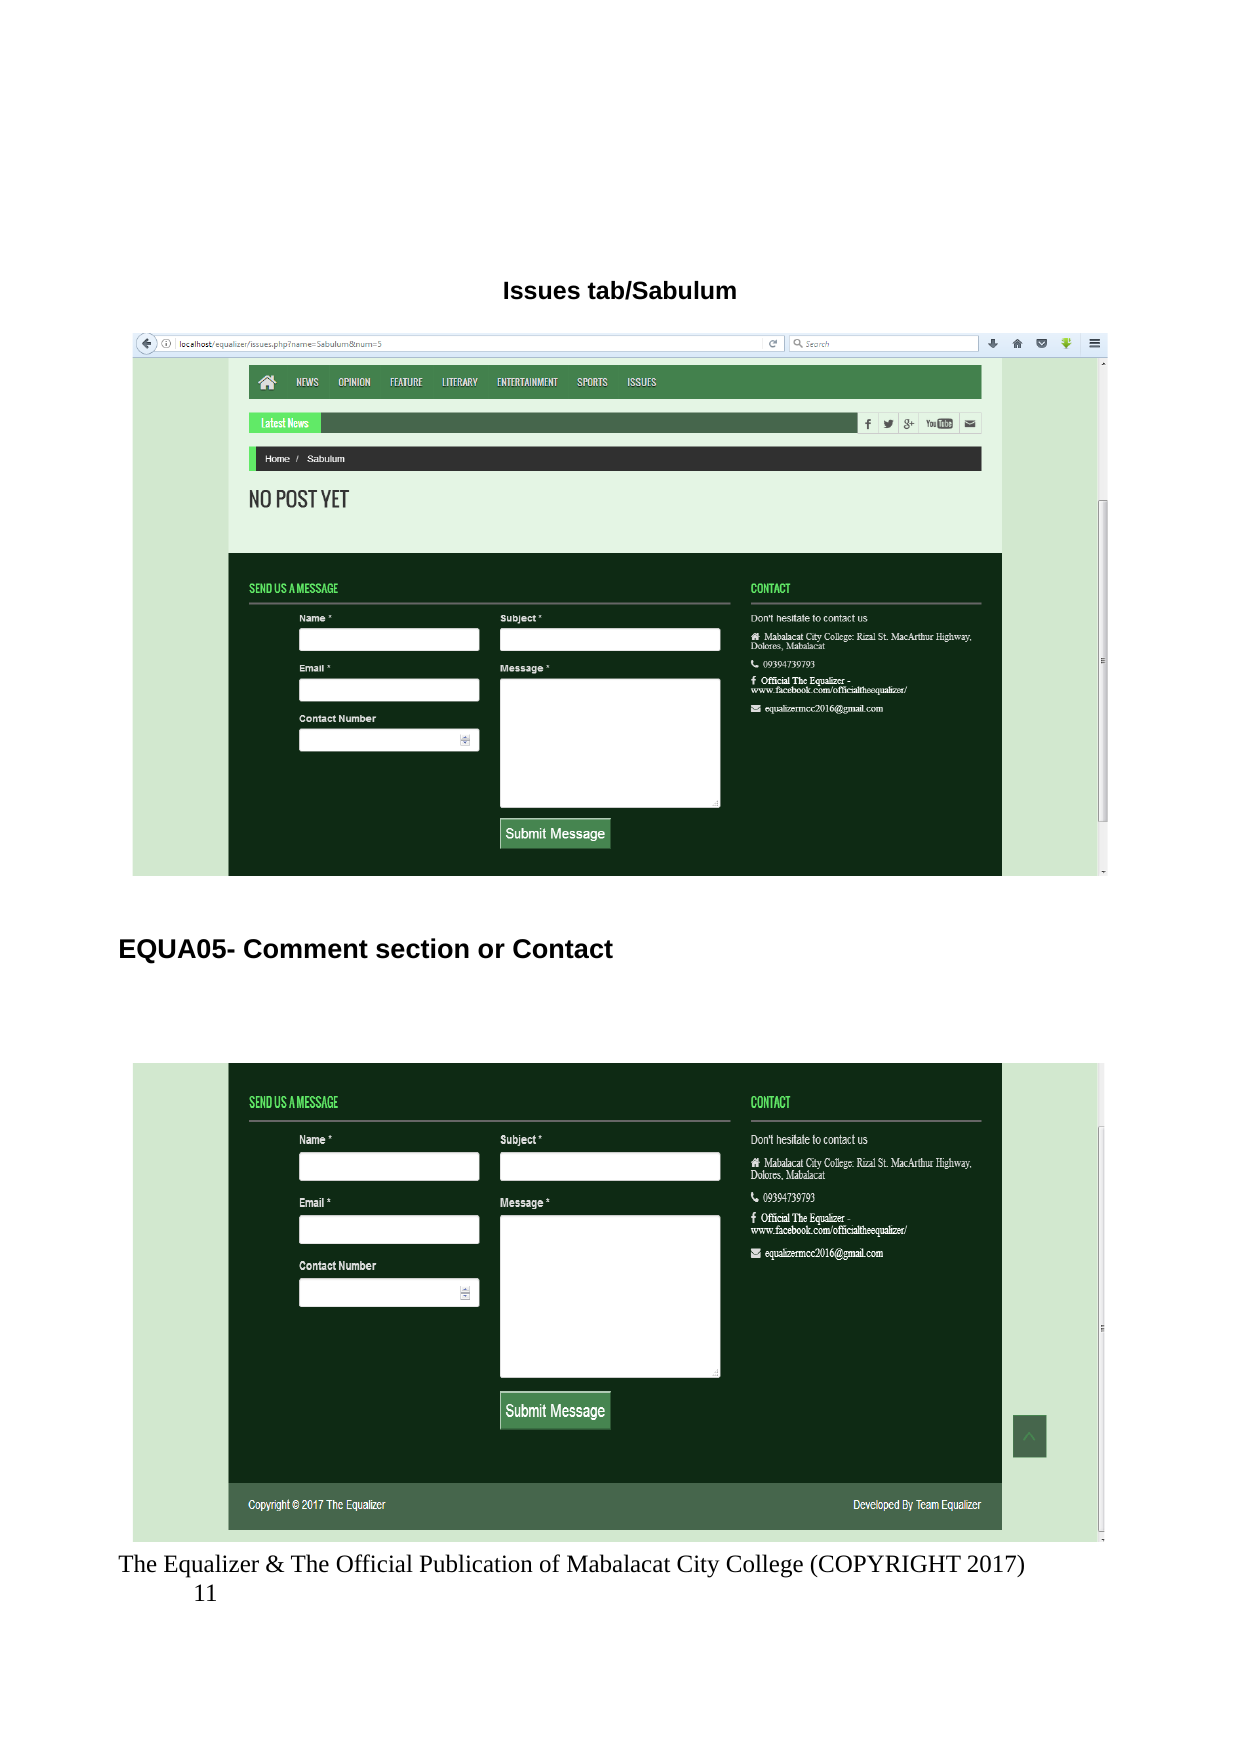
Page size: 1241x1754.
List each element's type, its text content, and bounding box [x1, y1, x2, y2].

text EQUA05- Comment section or Contact [118, 933, 1122, 964]
picture [132, 1063, 1104, 1541]
text Issues tab/Sabulum [118, 276, 1122, 305]
picture [132, 333, 1108, 876]
